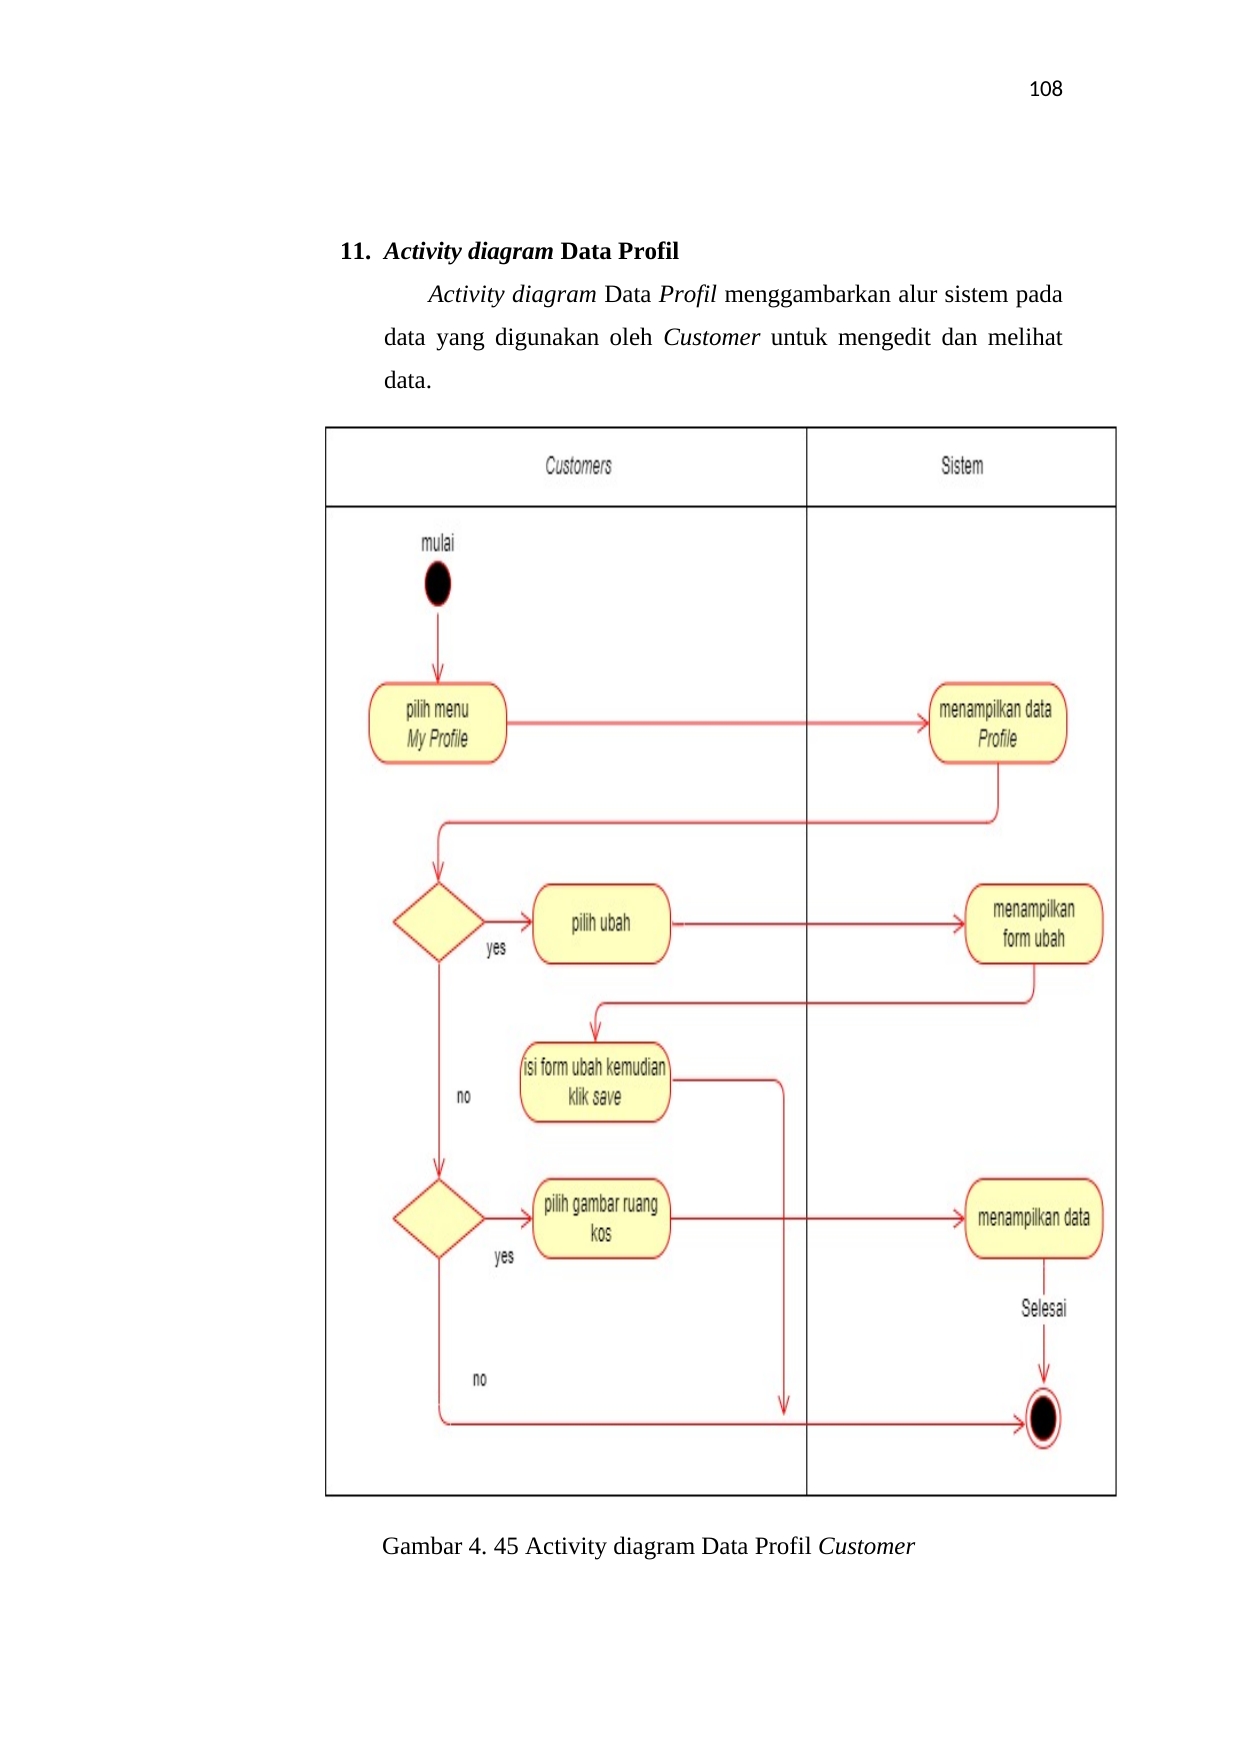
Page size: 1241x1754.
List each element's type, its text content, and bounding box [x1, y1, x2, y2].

list Activity diagram Data Profil [340, 236, 1063, 265]
picture [325, 425, 1119, 1501]
text Gambar 4. 45 Activity diagram Data Profil Customer [236, 1531, 1063, 1560]
text Activity diagram Data Profil menggambarkan alur sistem pada data yang digunakan oleh Customer untuk mengedit dan melihat data. [384, 279, 1063, 394]
